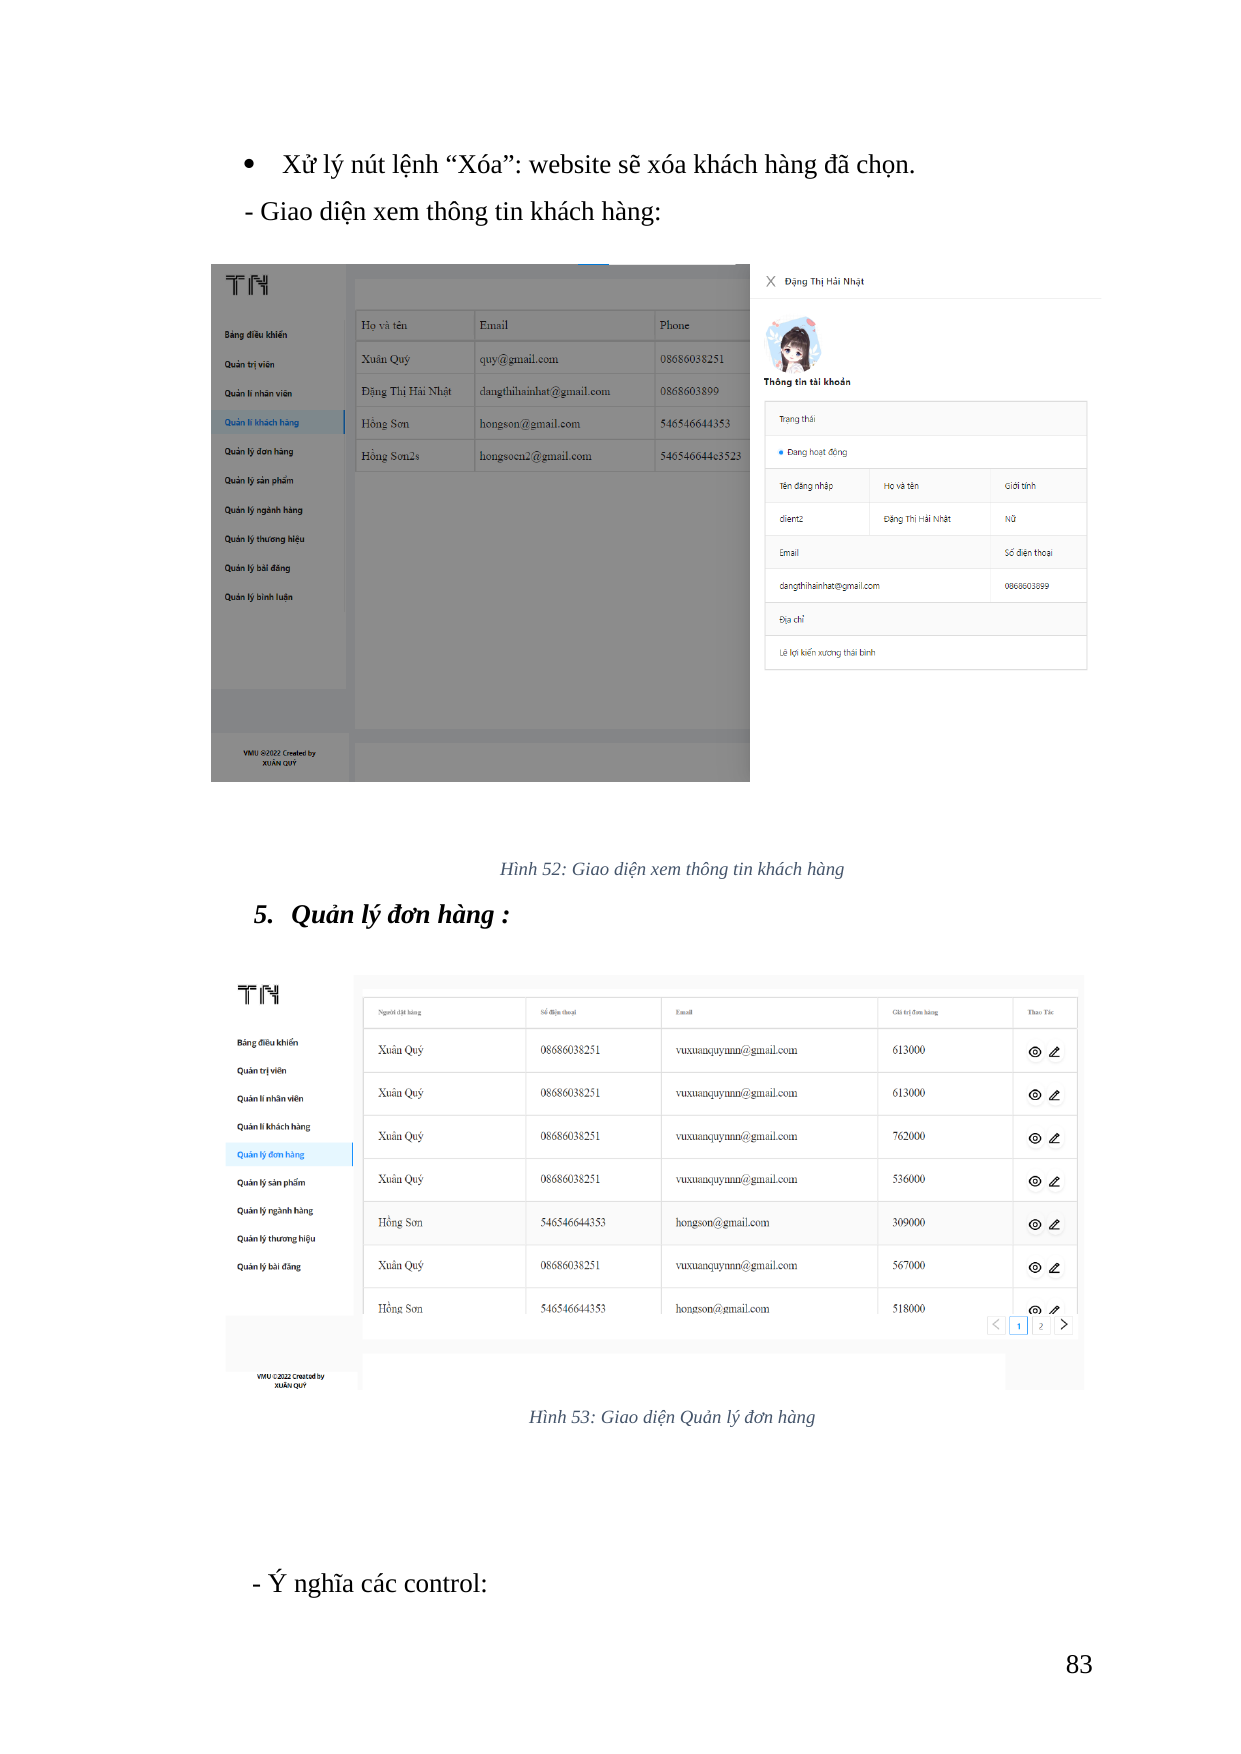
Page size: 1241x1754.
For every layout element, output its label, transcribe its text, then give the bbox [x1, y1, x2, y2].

subtitle Quản lý đơn hàng : [254, 905, 1092, 928]
list Giao diện xem thông tin khách hàng: [244, 194, 1092, 226]
text - Ý nghĩa các control: [207, 1567, 1092, 1598]
picture [225, 975, 1085, 1390]
picture [211, 264, 1102, 782]
list Xử lý nút lệnh “Xóa”: website sẽ xóa khách hàng đã chọn. [244, 148, 1092, 179]
